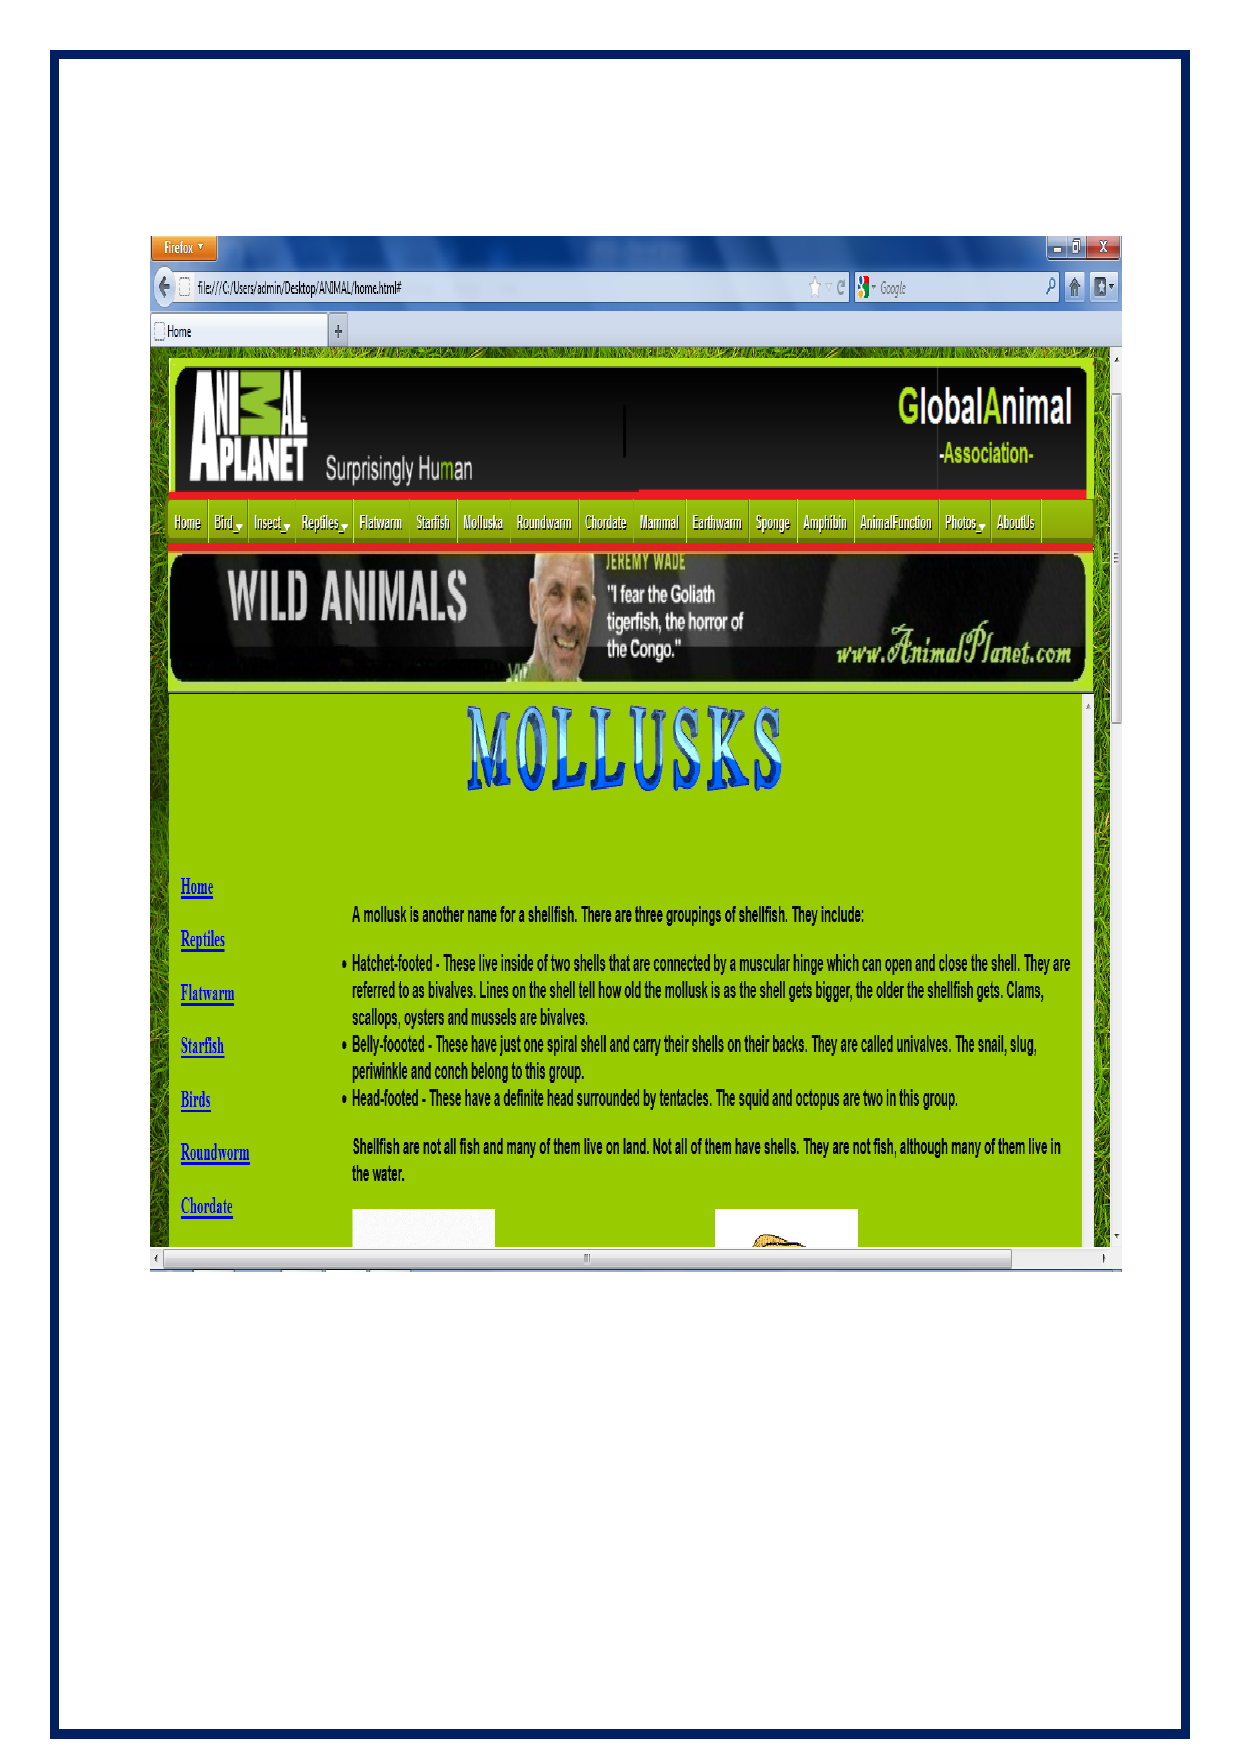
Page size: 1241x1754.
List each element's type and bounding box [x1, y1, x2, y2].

picture [150, 236, 1122, 1272]
